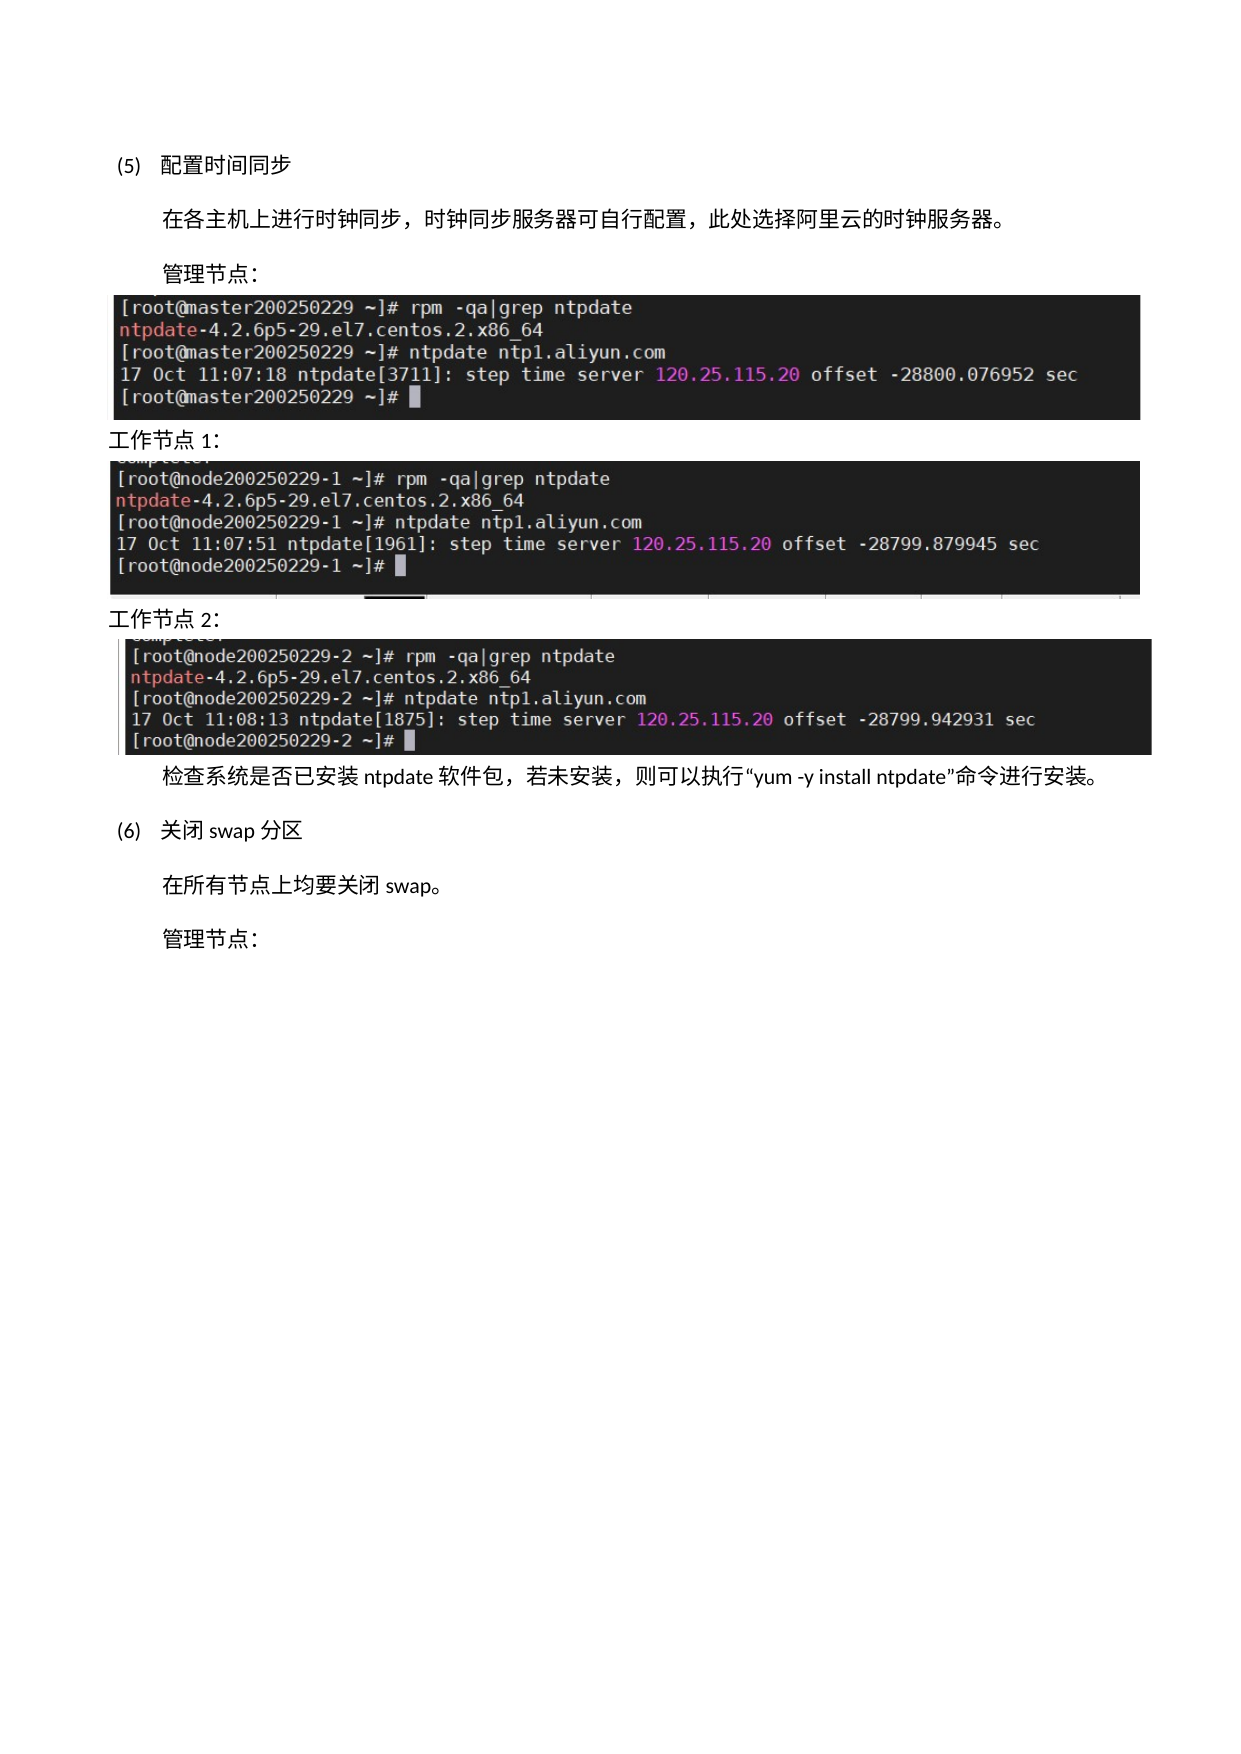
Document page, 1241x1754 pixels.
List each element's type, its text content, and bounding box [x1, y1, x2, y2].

text 工作节点 2： [107, 599, 1128, 633]
picture [107, 295, 1141, 420]
list 配置时间同步 [117, 148, 1135, 179]
text 管理节点： [162, 922, 1135, 954]
text 管理节点： [162, 257, 1135, 288]
text 检查系统是否已安装 ntpdate 软件包，若未安装，则可以执行“yum -y install ntpdate”命令进行安装。 [118, 755, 1141, 791]
text 工作节点 1： [107, 420, 1128, 455]
text 在各主机上进行时钟同步，时钟同步服务器可自行配置，此处选择阿里云的时钟服务器。 [162, 202, 1135, 234]
list 关闭 swap 分区 [117, 813, 1135, 845]
picture [107, 461, 1140, 599]
picture [118, 639, 1152, 755]
text 在所有节点上均要关闭 swap。 [162, 868, 1135, 899]
